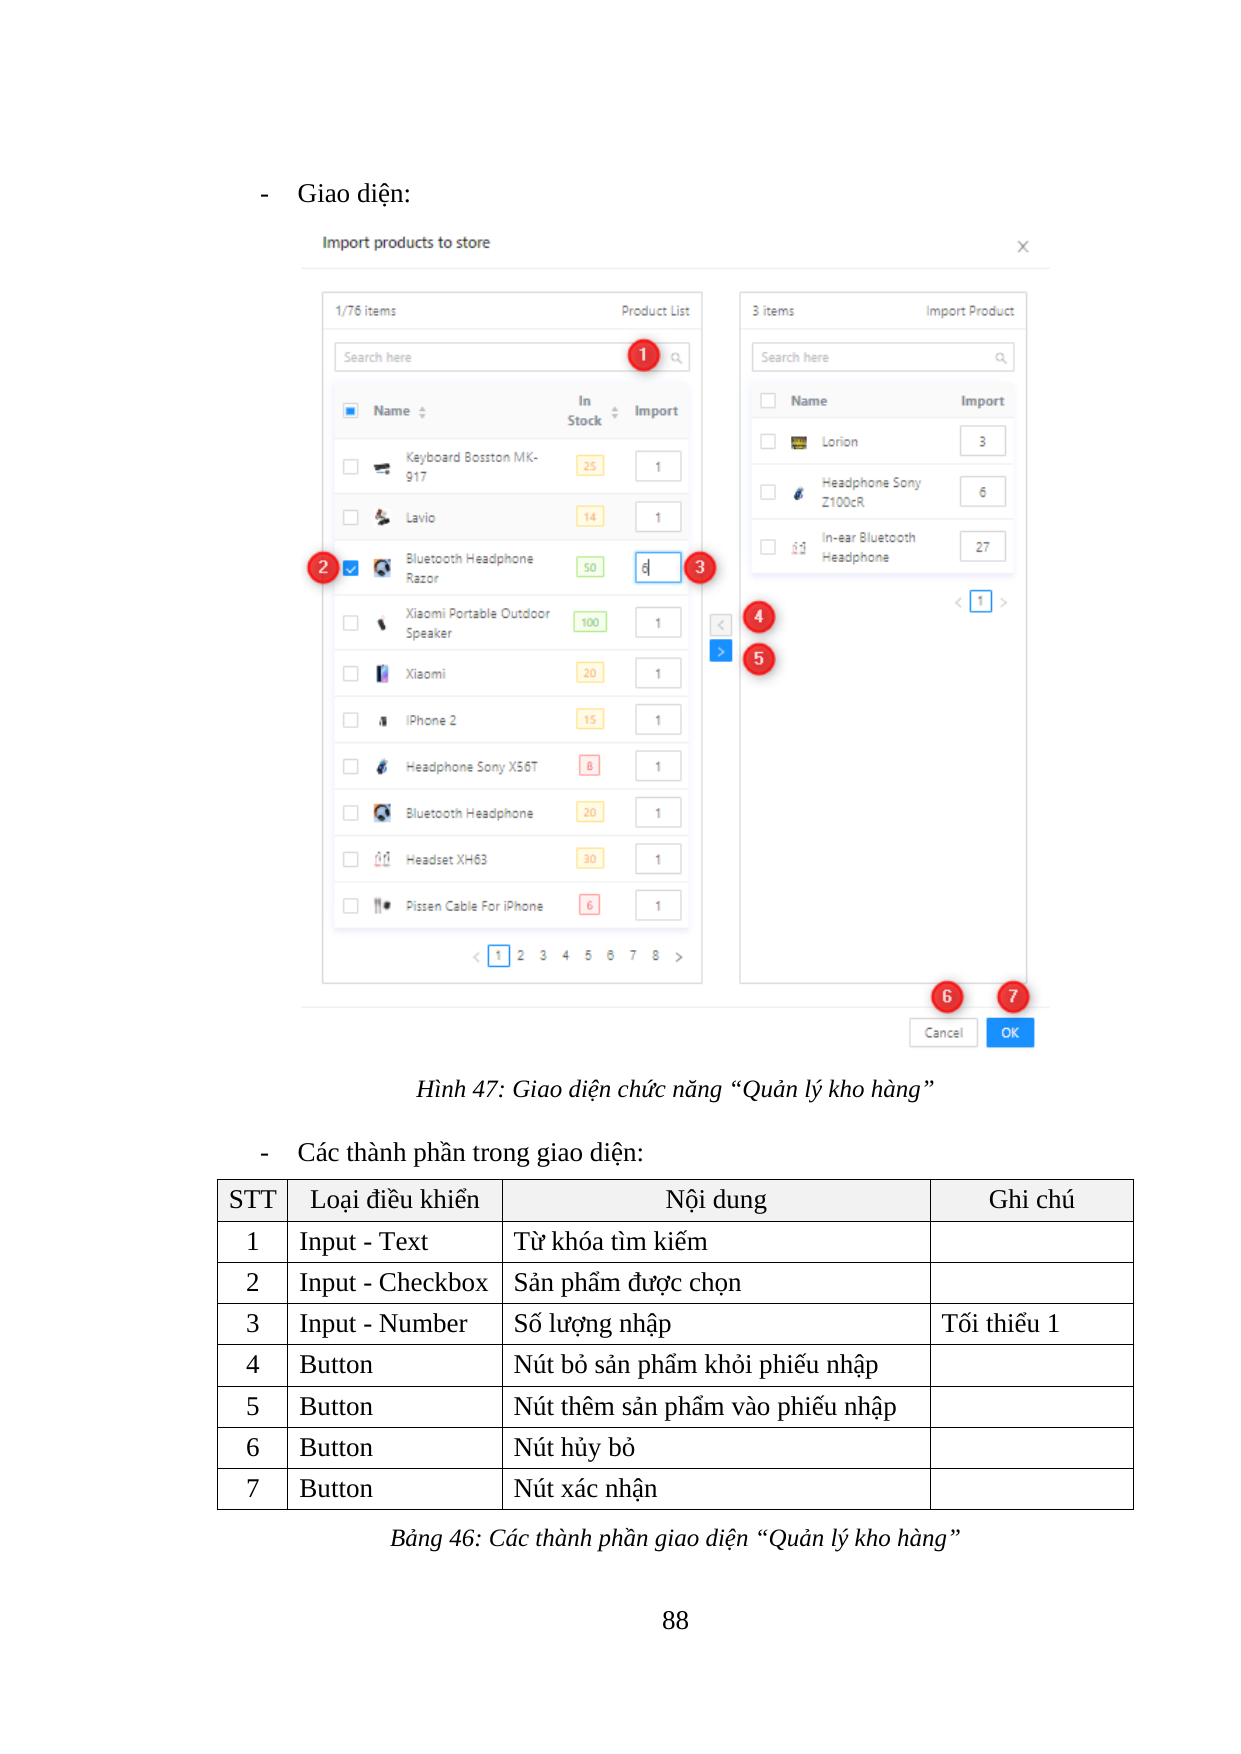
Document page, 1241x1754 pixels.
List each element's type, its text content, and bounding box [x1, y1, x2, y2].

table_cell Button [288, 1428, 502, 1468]
table_header Loại điều khiển [288, 1180, 502, 1221]
table_cell [931, 1428, 1133, 1468]
text Hình 2.38: Giao diện chức năng “Quản lý kho hàng” [229, 1074, 1122, 1102]
table_cell [931, 1263, 1133, 1303]
table_cell Button [288, 1469, 502, 1509]
picture [301, 220, 1050, 1056]
table_cell Nút bỏ sản phẩm khỏi phiếu nhập [503, 1345, 930, 1386]
table_cell Input - Number [288, 1304, 502, 1344]
list Các thành phần trong giao diện: [260, 1136, 1122, 1167]
table_cell Nút xác nhận [503, 1469, 930, 1509]
table_cell 7 [218, 1469, 287, 1509]
table_cell [931, 1387, 1133, 1427]
table_header STT [218, 1180, 287, 1221]
table_cell 2 [218, 1263, 287, 1303]
text Bảng 2.43: Các thành phần giao diện “Quản lý kho hàng” [229, 1523, 1122, 1552]
table_cell 4 [218, 1345, 287, 1386]
table_cell 5 [218, 1387, 287, 1427]
table_cell 1 [218, 1222, 287, 1262]
table_header Ghi chú [931, 1180, 1133, 1221]
table_cell Input - Checkbox [288, 1263, 502, 1303]
table_cell Sản phẩm được chọn [503, 1263, 930, 1303]
table_cell 6 [218, 1428, 287, 1468]
table_cell [931, 1222, 1133, 1262]
table_cell Tối thiểu 1 [931, 1304, 1133, 1344]
list Giao diện: [260, 177, 1122, 208]
table_cell Input - Text [288, 1222, 502, 1262]
table_cell Button [288, 1387, 502, 1427]
table_cell Nút hủy bỏ [503, 1428, 930, 1468]
table_cell Button [288, 1345, 502, 1386]
table_cell [931, 1345, 1133, 1386]
table_cell [931, 1469, 1133, 1509]
table_header Nội dung [503, 1180, 930, 1221]
table_cell Nút thêm sản phẩm vào phiếu nhập [503, 1387, 930, 1427]
table_cell Từ khóa tìm kiếm [503, 1222, 930, 1262]
table_cell 3 [218, 1304, 287, 1344]
table_cell Số lượng nhập [503, 1304, 930, 1344]
